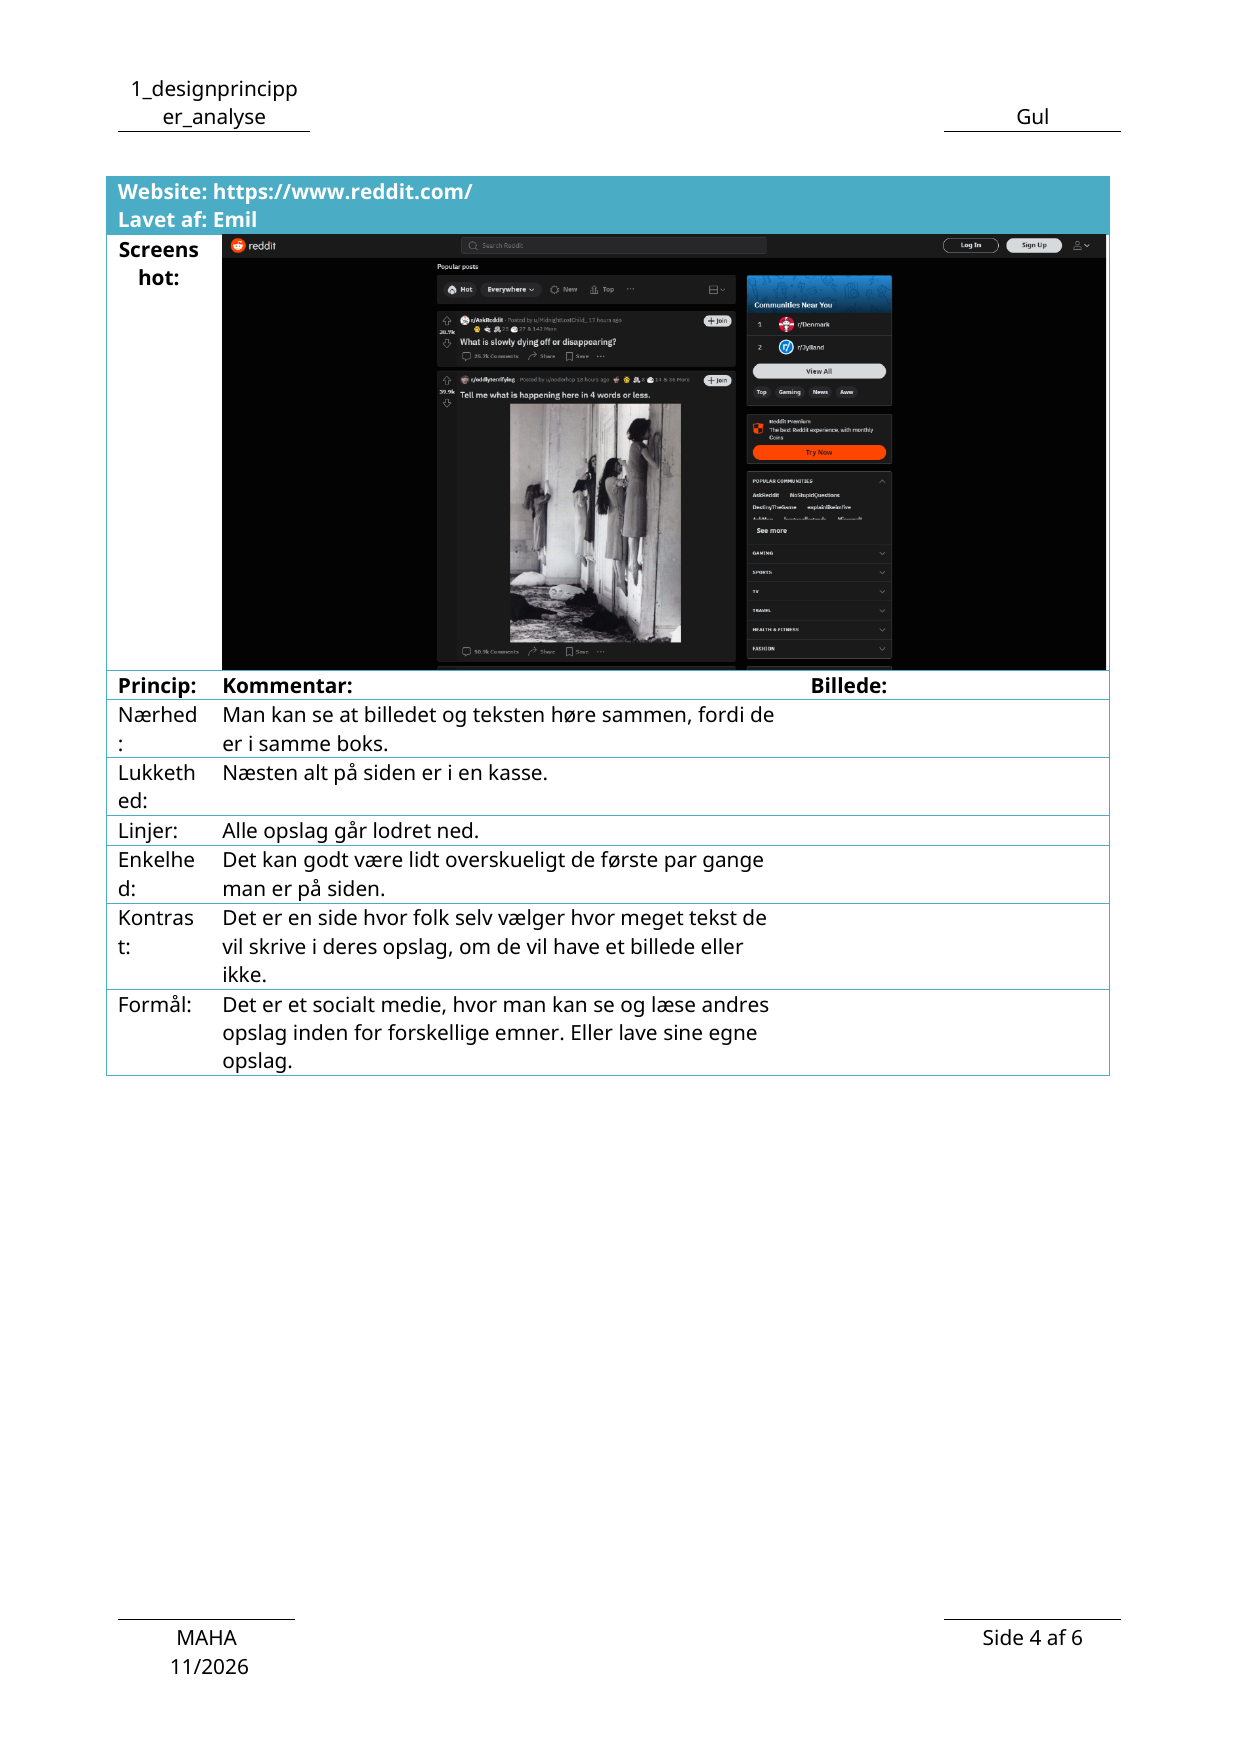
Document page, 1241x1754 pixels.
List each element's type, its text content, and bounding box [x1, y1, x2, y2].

table_cell Det kan godt være lidt overskueligt de første par gange man er på siden. [211, 846, 799, 902]
table_cell Enkelhed: [107, 846, 211, 902]
table_cell Princip: [107, 671, 211, 699]
table_cell [799, 904, 1109, 989]
table_cell Nærhed: [107, 700, 211, 757]
table_cell [799, 990, 1109, 1075]
table_cell [799, 700, 1109, 757]
table_header Website: https://www.reddit.com/ Lavet af: Emil [107, 177, 1110, 234]
table_cell Alle opslag går lodret ned. [211, 816, 799, 844]
table_cell Det er en side hvor folk selv vælger hvor meget tekst de vil skrive i deres opslag, om de vil have et billede eller ikke. [211, 904, 799, 989]
table_cell Linjer: [107, 816, 211, 844]
table_cell Kommentar: [211, 671, 799, 699]
table_cell Næsten alt på siden er i en kasse. [211, 758, 799, 815]
table_cell Kontrast: [107, 904, 211, 989]
table_cell Screenshot: [107, 235, 211, 670]
table_cell [799, 846, 1109, 902]
table_cell [799, 758, 1109, 815]
table_cell [211, 235, 222, 670]
table_cell Billede: [799, 671, 1109, 699]
table_cell [799, 816, 1109, 844]
table_cell Formål: [107, 990, 211, 1075]
table_cell Man kan se at billedet og teksten høre sammen, fordi de er i samme boks. [211, 700, 799, 757]
picture [222, 234, 1107, 670]
table_cell Det er et socialt medie, hvor man kan se og læse andres opslag inden for forskellige emner. Eller lave sine egne opslag. [211, 990, 799, 1075]
table_cell Lukkethed: [107, 758, 211, 815]
